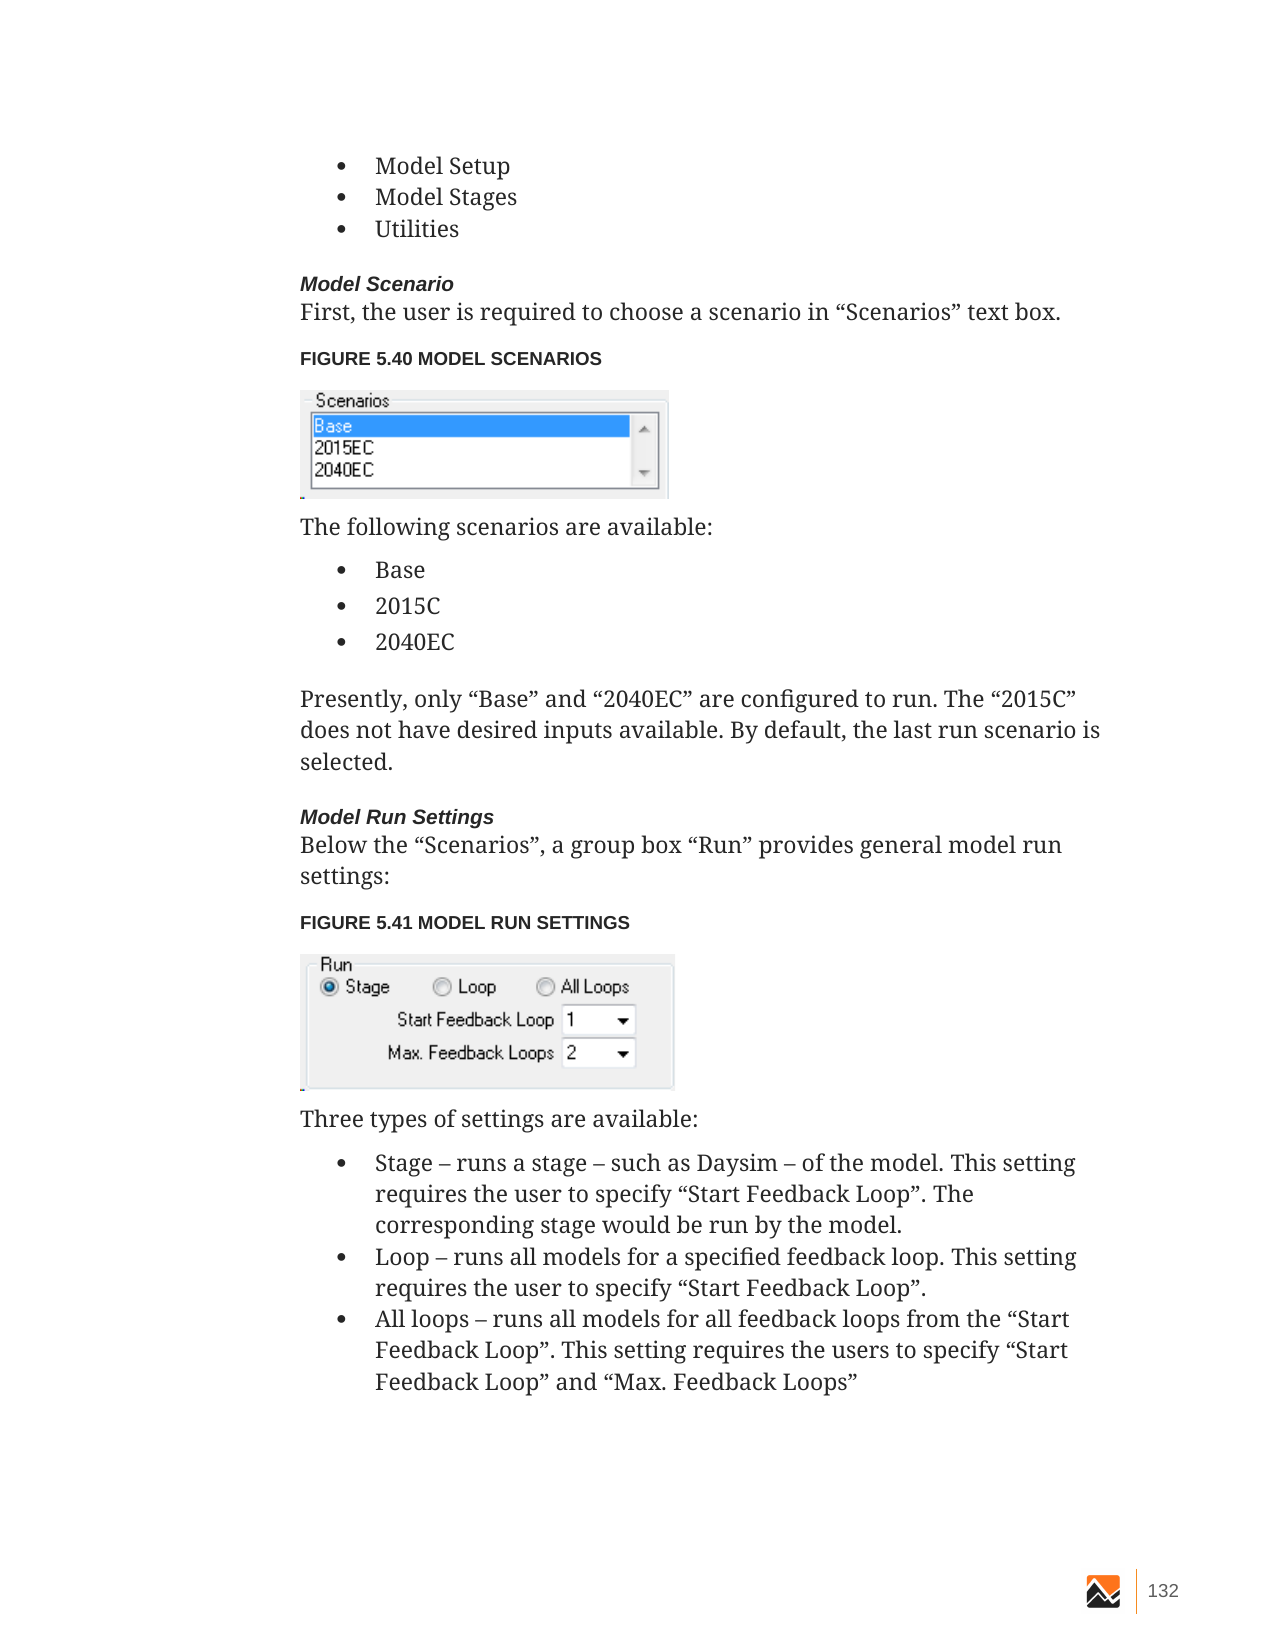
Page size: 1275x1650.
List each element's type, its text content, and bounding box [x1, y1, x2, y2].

text Three types of settings are available: [300, 1103, 1125, 1134]
list 2015C [337, 590, 1125, 622]
text Below the “Scenarios”, a group box “Run” provides general model run settings: [300, 829, 1125, 891]
list Model Setup [337, 150, 1125, 181]
subtitle Model Scenario [300, 264, 1125, 296]
text Presently, only “Base” and “2040EC” are configured to run. The “2015C” does not have desired inputs available. By default, the last run scenario is selected. [300, 683, 1125, 777]
subtitle Model Run Settings [300, 798, 1125, 829]
text First, the user is required to choose a scenario in “Scenarios” text box. [300, 296, 1125, 327]
list 2040EC [337, 626, 1125, 657]
text The following scenarios are available: [300, 511, 1125, 542]
list All loops – runs all models for all feedback loops from the “Start Feedback Loop”. This setting requires the users to specify “Start Feedback Loop” and “Max. Feedback Loops” [337, 1303, 1125, 1397]
list Utilities [337, 212, 1125, 244]
list Stage – runs a stage – such as Daysim – of the model. This setting requires the user to specify “Start Feedback Loop”. The corresponding stage would be run by the model. [337, 1147, 1125, 1241]
picture [1080, 1568, 1125, 1614]
list Base [337, 554, 1125, 586]
text Figure 5.25 Model Run Settings [300, 912, 1125, 934]
list Loop – runs all models for a specified feedback loop. This setting requires the user to specify “Start Feedback Loop”. [337, 1241, 1125, 1303]
picture [300, 954, 675, 1091]
list Model Stages [337, 181, 1125, 212]
picture [300, 390, 669, 499]
text Figure 5.24 Model Scenarios [300, 348, 1125, 369]
